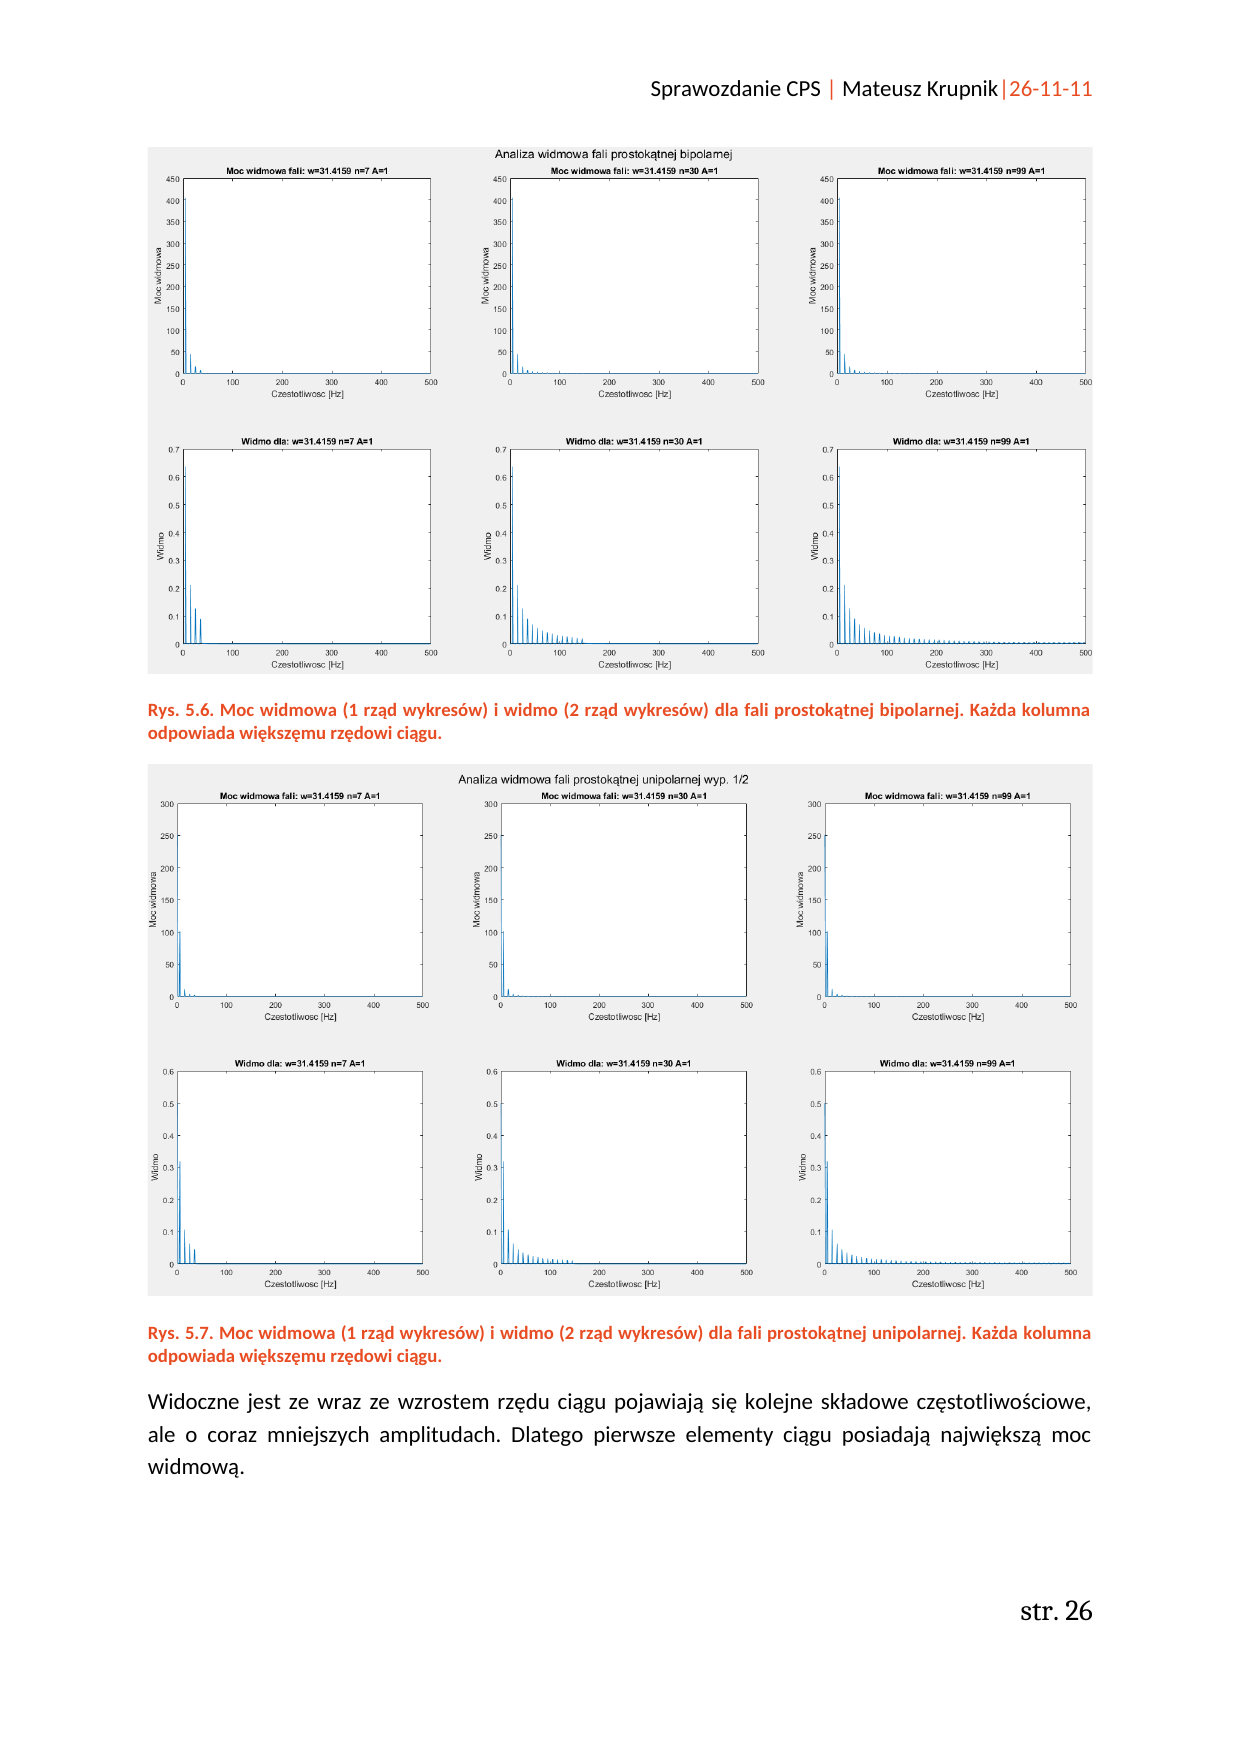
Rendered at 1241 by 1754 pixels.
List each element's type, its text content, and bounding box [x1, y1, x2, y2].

picture [147, 147, 1093, 674]
text Widoczne jest ze wraz ze wzrostem rzędu ciągu pojawiają się kolejne składowe częstotliwościowe, ale o coraz mniejszych amplitudach. Dlatego pierwsze elementy ciągu posiadają największą moc widmową. [148, 1387, 1093, 1480]
picture [147, 764, 1093, 1296]
